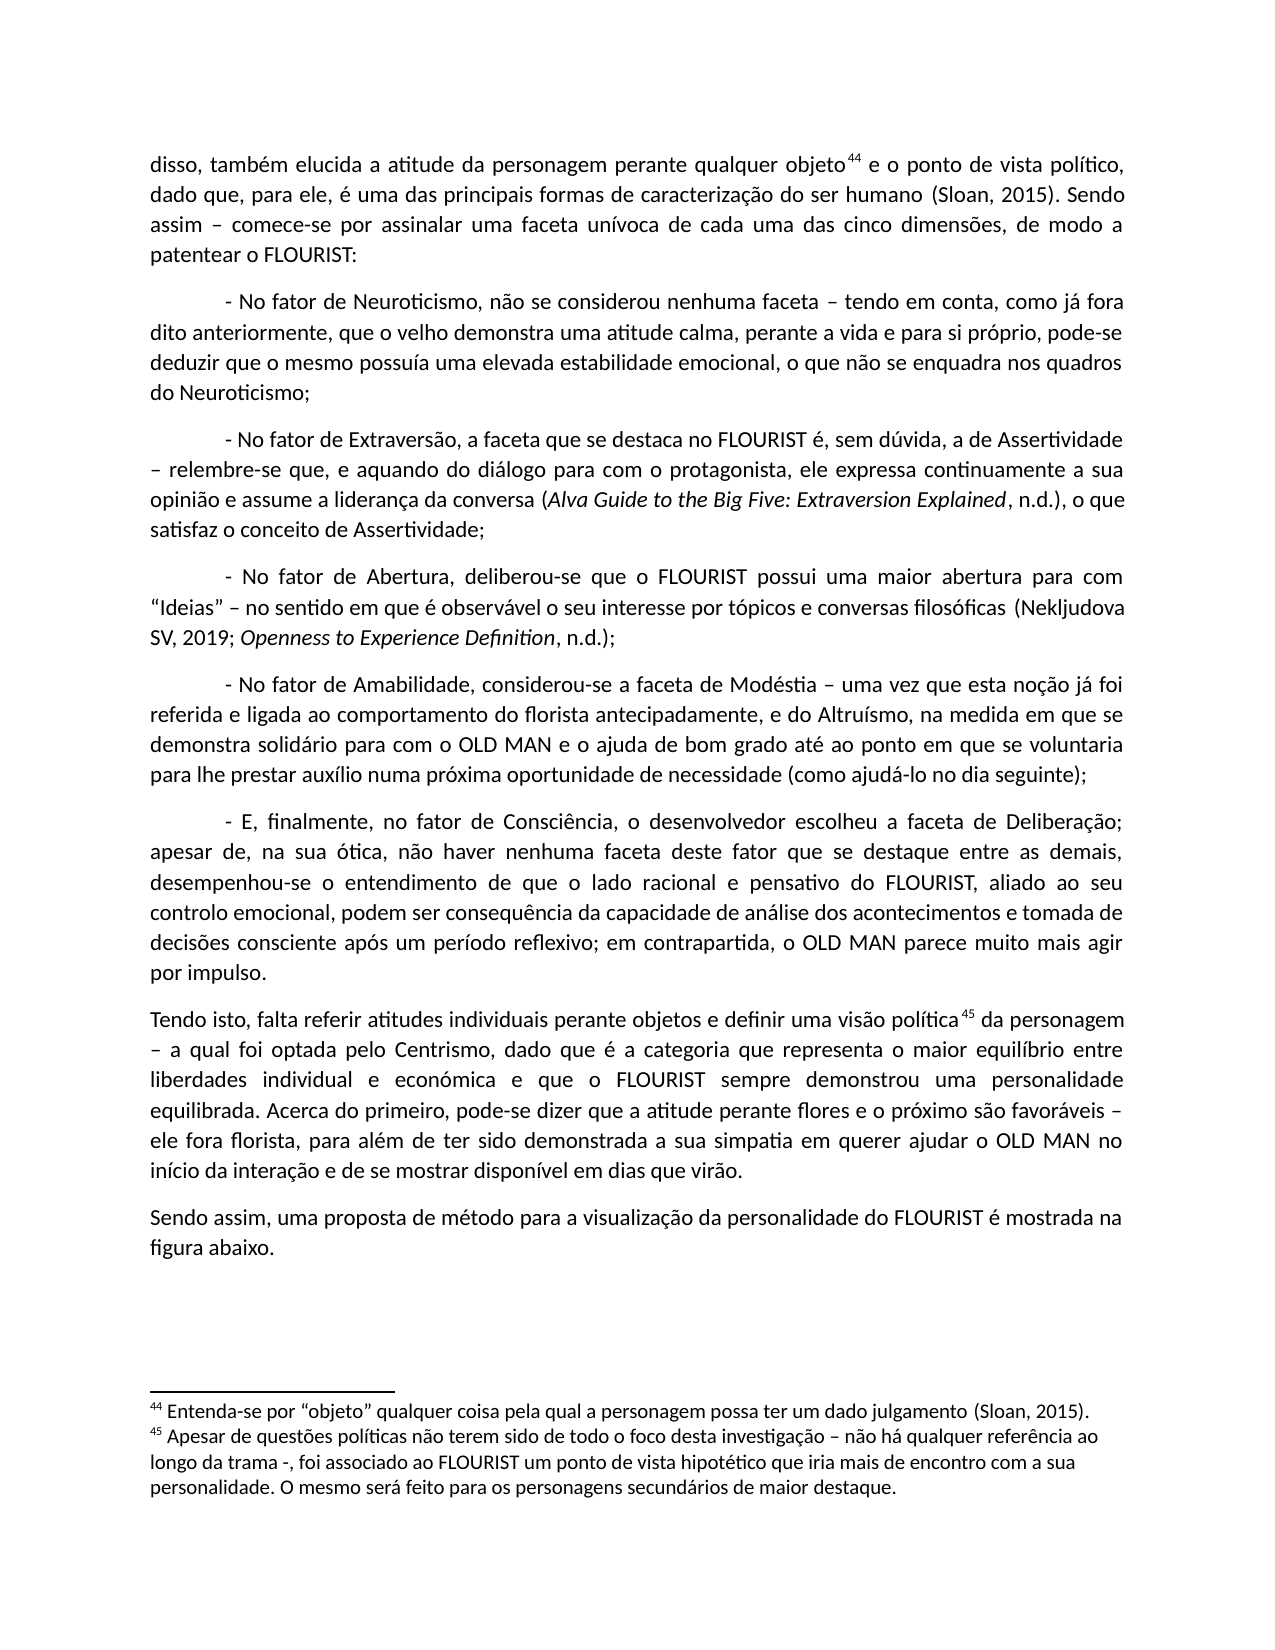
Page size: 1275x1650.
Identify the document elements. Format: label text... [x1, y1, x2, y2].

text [150, 150, 1125, 269]
text Tendo isto, falta referir atitudes individuais perante objetos e definir uma visão política da personagem – a qual foi optada pelo Centrismo, dado que é a categoria que representa o maior equilíbrio entre liberdades individual e económica e que o FLOURIST sempre demonstrou uma personalidade equilibrada. Acerca do primeiro, pode-se dizer que a atitude perante flores e o próximo são favoráveis – ele fora florista, para além de ter sido demonstrada a sua simpatia em querer ajudar o OLD MAN no início da interação e de se mostrar disponível em dias que virão. [150, 1005, 1125, 1184]
text - E, finalmente, no fator de Consciência, o desenvolvedor escolheu a faceta de Deliberação; apesar de, na sua ótica, não haver nenhuma faceta deste fator que se destaque entre as demais, desempenhou-se o entendimento de que o lado racional e pensativo do FLOURIST, aliado ao seu controlo emocional, podem ser consequência da capacidade de análise dos acontecimentos e tomada de decisões consciente após um período reflexivo; em contrapartida, o OLD MAN parece muito mais agir por impulso. [150, 807, 1125, 986]
text - No fator de Extraversão, a faceta que se destaca no FLOURIST é, sem dúvida, a de Assertividade – relembre-se que, e aquando do diálogo para com o protagonista, ele expressa continuamente a sua opinião e assume a liderança da conversa , o que satisfaz o conceito de Assertividade; [150, 425, 1125, 544]
text - No fator de Neuroticismo, não se considerou nenhuma faceta – tendo em conta, como já fora dito anteriormente, que o velho demonstra uma atitude calma, perante a vida e para si próprio, pode-se deduzir que o mesmo possuía uma elevada estabilidade emocional, o que não se enquadra nos quadros do Neuroticismo; [150, 287, 1125, 406]
text Sendo assim, uma proposta de método para a visualização da personalidade do FLOURIST é mostrada na figura abaixo. [150, 1203, 1125, 1261]
text - No fator de Abertura, deliberou-se que o FLOURIST possui uma maior abertura para com “Ideias” – no sentido em que é observável o seu interesse por tópicos e conversas filosóficas ; [150, 562, 1125, 651]
text - No fator de Amabilidade, considerou-se a faceta de Modéstia – uma vez que esta noção já foi referida e ligada ao comportamento do florista antecipadamente, e do Altruísmo, na medida em que se demonstra solidário para com o OLD MAN e o ajuda de bom grado até ao ponto em que se voluntaria para lhe prestar auxílio numa próxima oportunidade de necessidade (como ajudá-lo no dia seguinte); [150, 670, 1125, 788]
